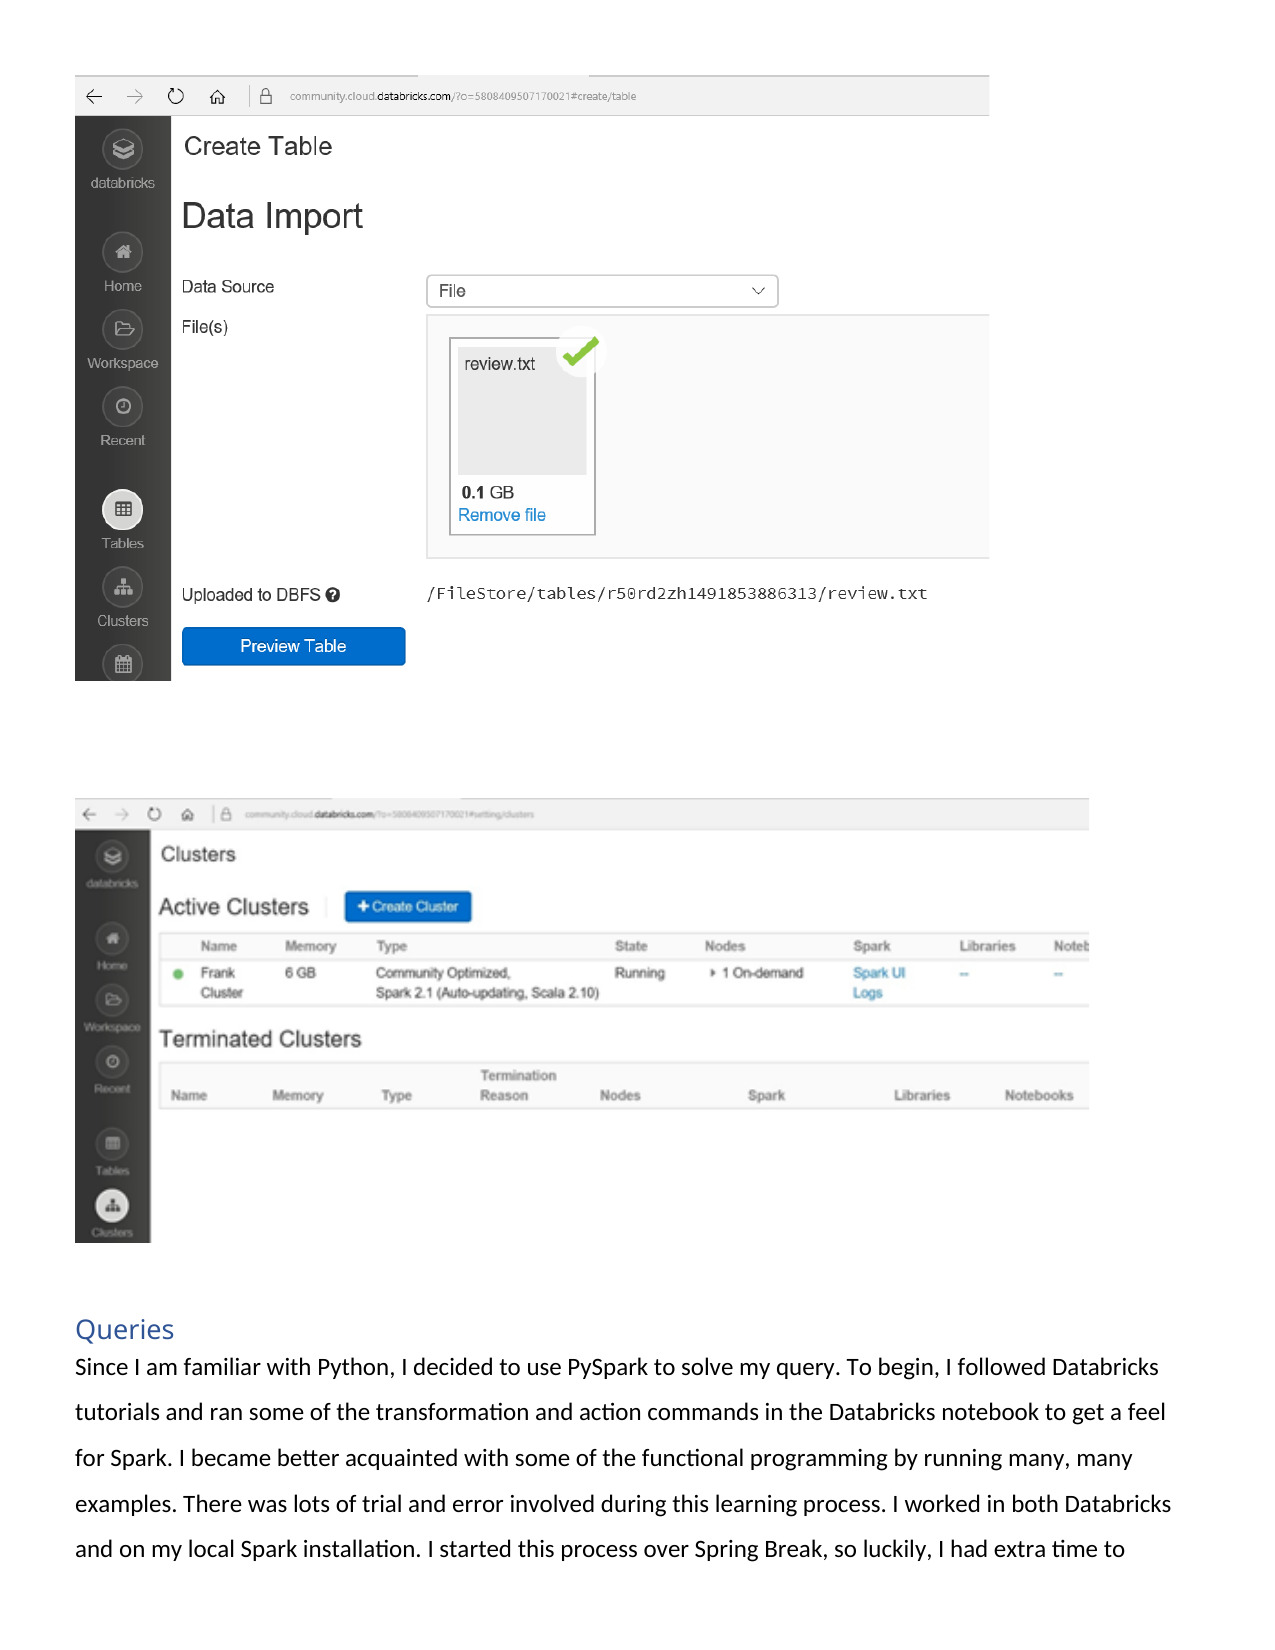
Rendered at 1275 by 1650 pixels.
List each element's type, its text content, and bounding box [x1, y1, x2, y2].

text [75, 1351, 1200, 1564]
subtitle Queries [75, 1311, 1200, 1348]
picture [75, 75, 990, 681]
picture [75, 798, 1090, 1243]
